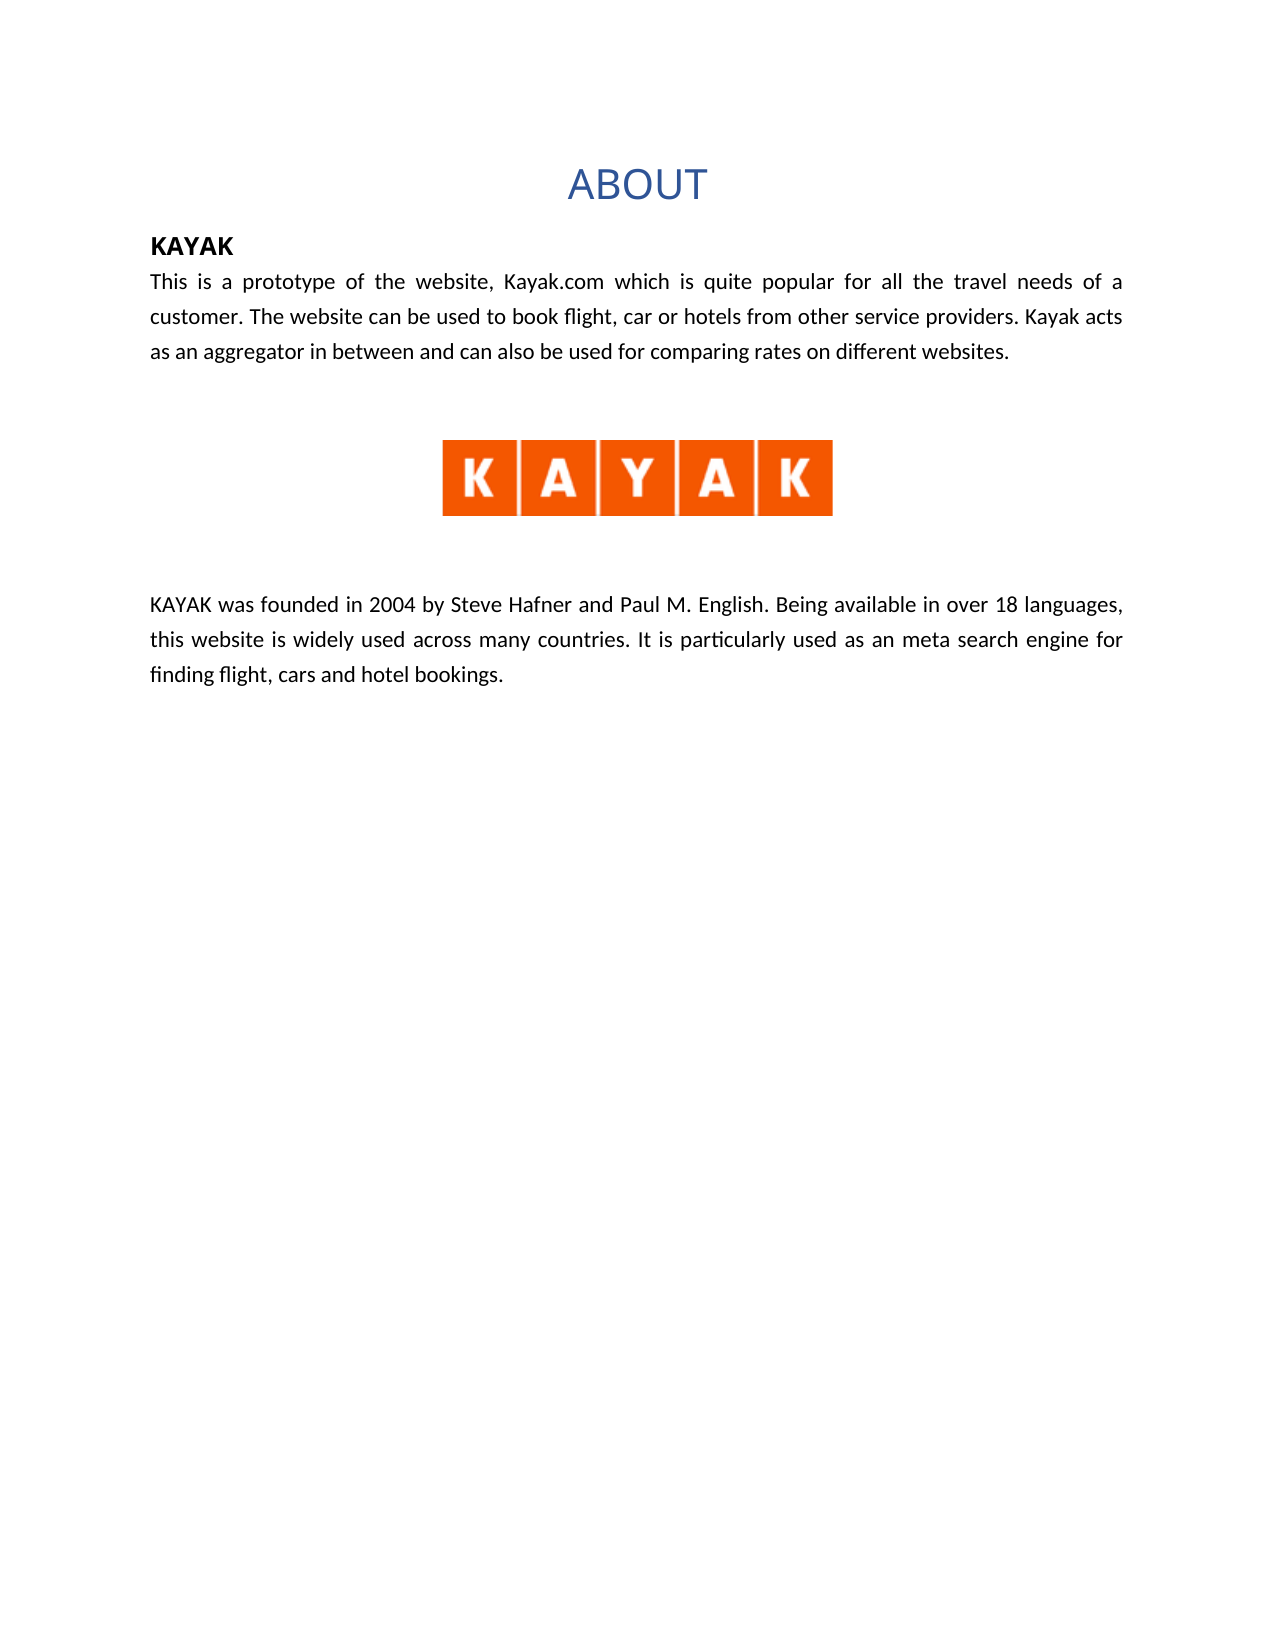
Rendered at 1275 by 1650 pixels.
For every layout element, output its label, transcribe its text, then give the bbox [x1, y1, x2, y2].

text KAYAK was founded in 2004 by Steve Hafner and Paul M. English. Being available in over 18 languages, this website is widely used across many countries. It is particularly used as an meta search engine for finding flight, cars and hotel bookings. [150, 590, 1125, 688]
subtitle KAYAK [150, 229, 1125, 263]
text This is a prototype of the website, Kayak.com which is quite popular for all the travel needs of a customer. The website can be used to book flight, car or hotels from other service providers. Kayak acts as an aggregator in between and can also be used for comparing rates on different websites. [150, 267, 1125, 365]
subtitle ABOUT [150, 155, 1125, 212]
picture [442, 440, 833, 516]
